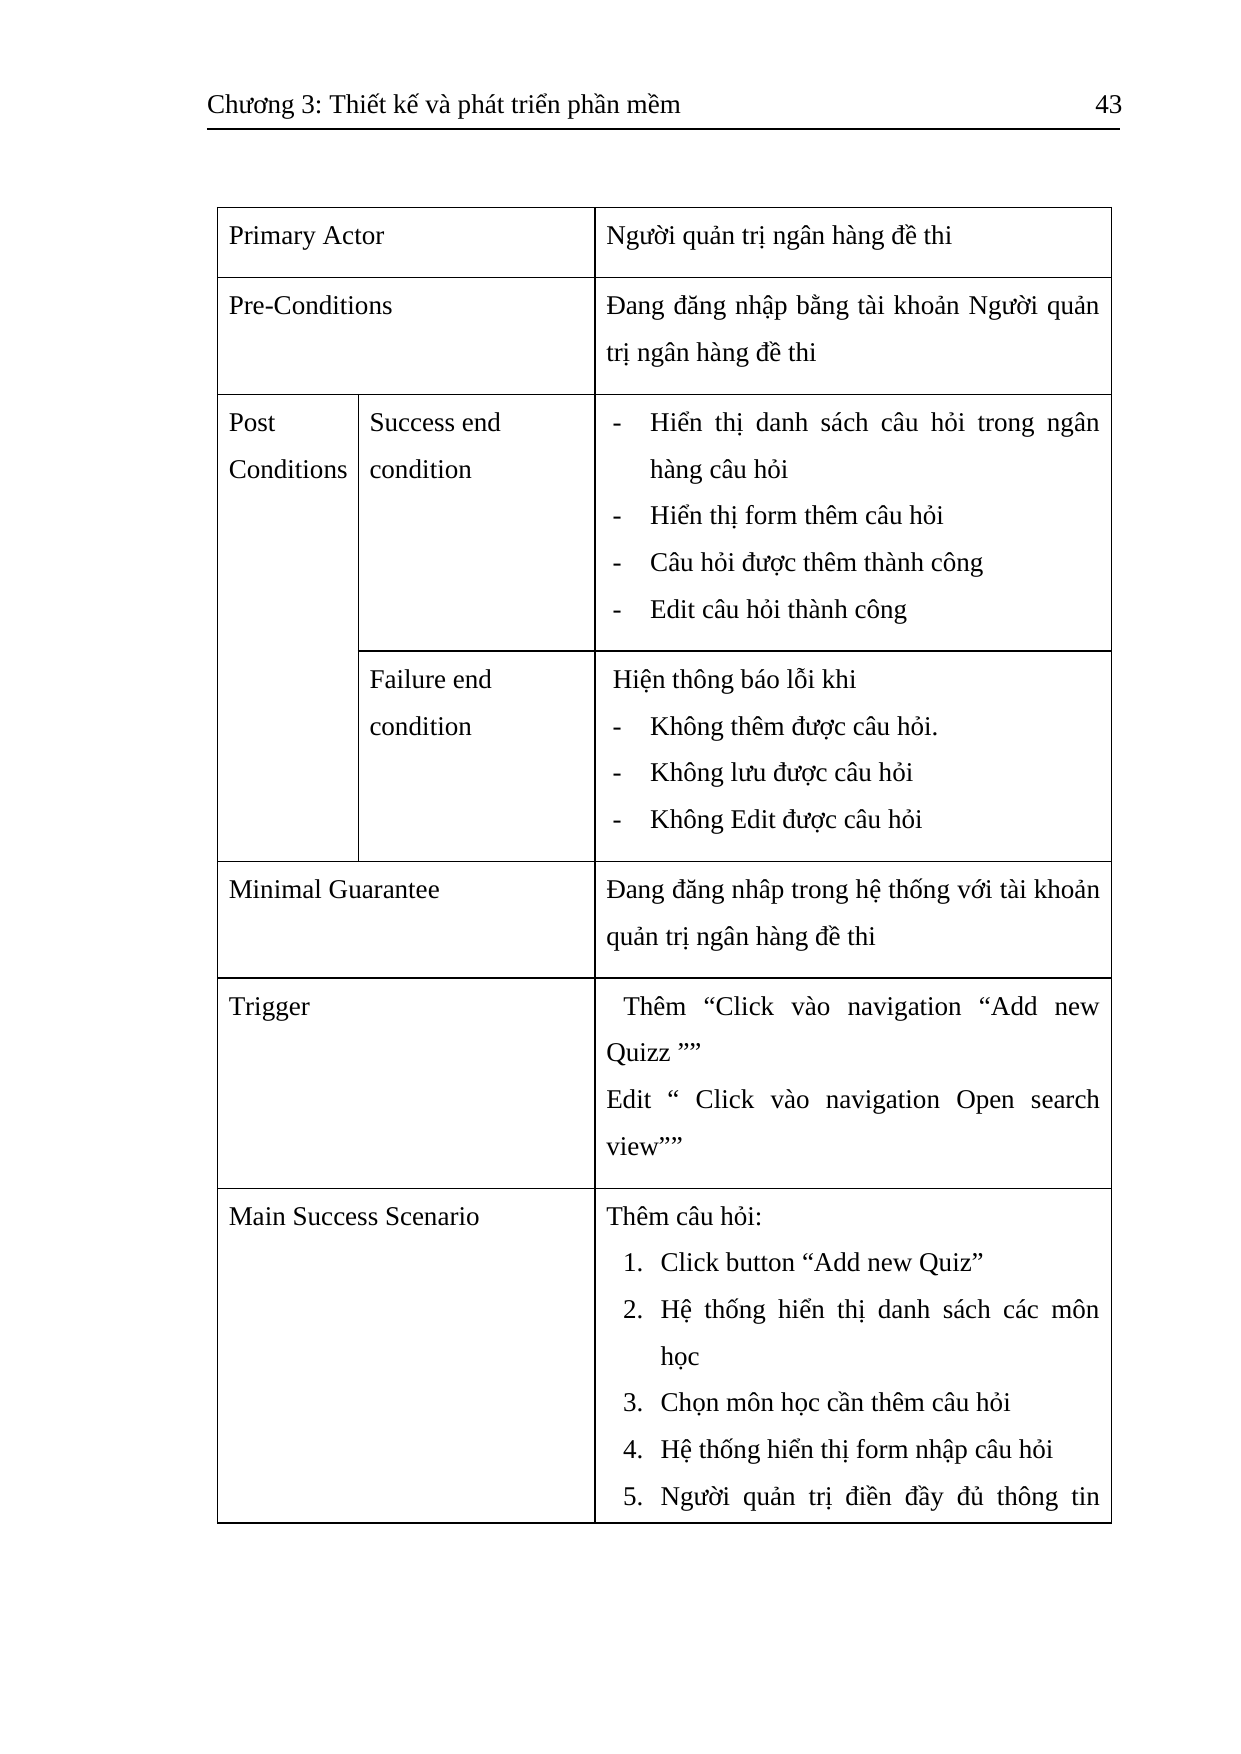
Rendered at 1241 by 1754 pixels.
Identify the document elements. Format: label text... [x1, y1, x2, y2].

table_cell Pre-Conditions [218, 278, 594, 394]
table_cell Failure end condition [359, 652, 594, 861]
table_cell Primary Actor [218, 208, 594, 277]
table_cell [218, 1189, 594, 1522]
table_cell Trigger [218, 979, 594, 1187]
table_cell Đang đăng nhâp trong hệ thống với tài khoản quản trị ngân hàng đề thi [596, 862, 1111, 977]
table_cell Đang đăng nhập bằng tài khoản Người quản trị ngân hàng đề thi [596, 278, 1111, 394]
table_cell Success end condition [359, 395, 594, 650]
table_cell Hiện thông báo lỗi khi Không thêm được câu hỏi. Không lưu được câu hỏi Không Edit được câu hỏi [596, 652, 1111, 861]
table_cell Hiển thị danh sách câu hỏi trong ngân hàng câu hỏi Hiển thị form thêm câu hỏi Câu hỏi được thêm thành công Edit câu hỏi thành công [596, 395, 1111, 650]
table_cell Thêm “Click vào navigation “Add new Quizz ”” Edit “ Click vào navigation Open search view”” [596, 979, 1111, 1187]
table_cell Người quản trị ngân hàng đề thi [596, 208, 1111, 277]
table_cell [596, 1189, 1111, 1522]
table_cell Minimal Guarantee [218, 862, 594, 977]
table_cell Post Conditions [218, 395, 358, 861]
